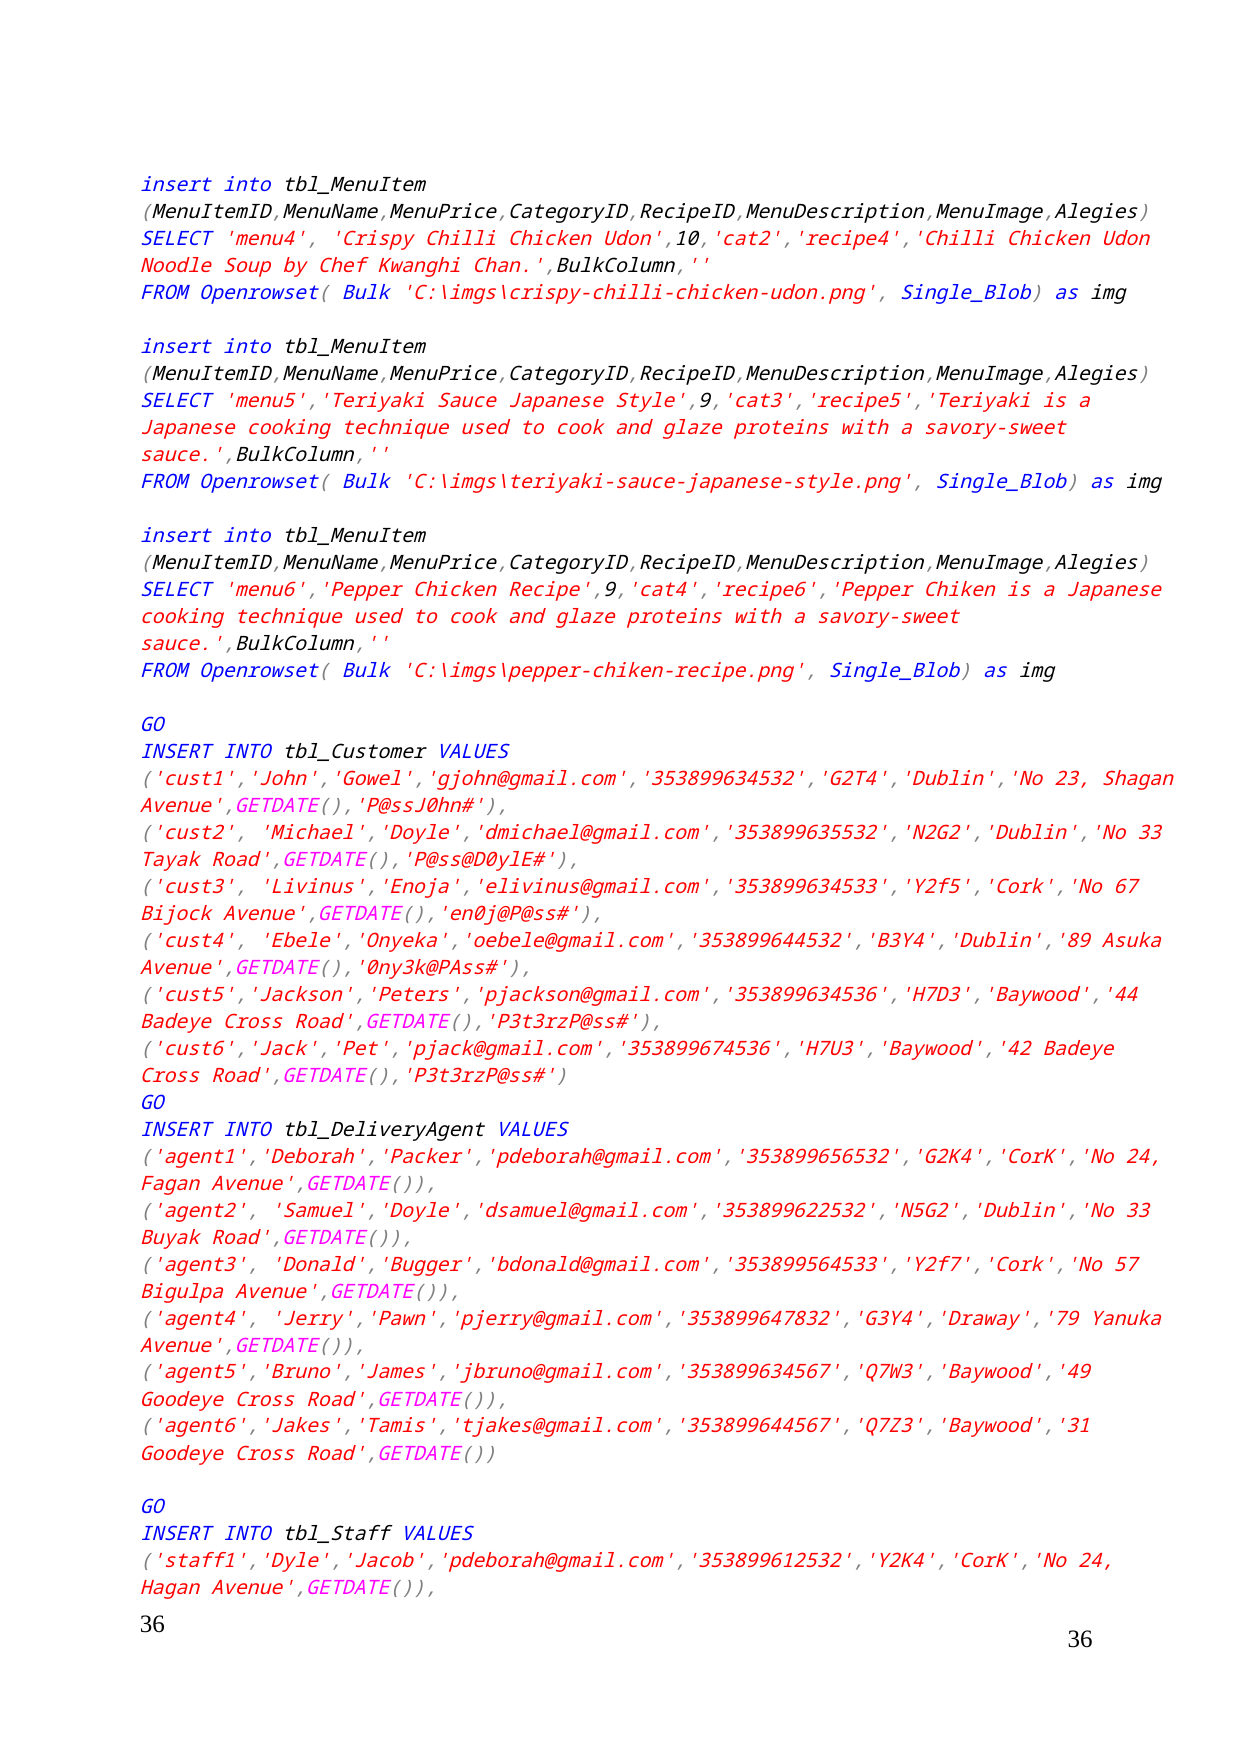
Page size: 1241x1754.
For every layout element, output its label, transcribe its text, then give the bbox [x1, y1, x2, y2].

text ('cust1','John','Gowel','gjohn@gmail.com','353899634532','G2T4','Dublin','No 23, Shagan Avenue',GETDATE(),'P@ssJ0hn#'), [139, 764, 1176, 818]
text SELECT 'menu5','Teriyaki Sauce Japanese Style',9,'cat3','recipe5','Teriyaki is a Japanese cooking technique used to cook and glaze proteins with a savory-sweet sauce.',BulkColumn,'' [139, 387, 1176, 467]
text ('cust5','Jackson','Peters','pjackson@gmail.com','353899634536','H7D3','Baywood','44 Badeye Cross Road',GETDATE(),'P3t3rzP@ss#'), [139, 980, 1176, 1034]
text FROM Openrowset( Bulk 'C:\imgs\crispy-chilli-chicken-udon.png', Single_Blob) as img [139, 279, 1176, 306]
text ('staff1','Dyle','Jacob','pdeborah@gmail.com','353899612532','Y2K4','CorK','No 24, Hagan Avenue',GETDATE()), [139, 1547, 1176, 1601]
text ('agent5','Bruno','James','jbruno@gmail.com','353899634567','Q7W3','Baywood','49 Goodeye Cross Road',GETDATE()), [139, 1358, 1176, 1412]
text ('cust4', 'Ebele','Onyeka','oebele@gmail.com','353899644532','B3Y4','Dublin','89 Asuka Avenue',GETDATE(),'0ny3k@PAss#'), [139, 926, 1176, 980]
text insert into tbl_MenuItem (MenuItemID,MenuName,MenuPrice,CategoryID,RecipeID,MenuDescription,MenuImage,Alegies) [139, 171, 1176, 225]
text ('cust6','Jack','Pet','pjack@gmail.com','353899674536','H7U3','Baywood','42 Badeye Cross Road',GETDATE(),'P3t3rzP@ss#') [139, 1034, 1176, 1088]
text GO [139, 1088, 1176, 1115]
text ('cust3', 'Livinus','Enoja','elivinus@gmail.com','353899634533','Y2f5','Cork','No 67 Bijock Avenue',GETDATE(),'en0j@P@ss#'), [139, 872, 1176, 926]
text GO [139, 1493, 1176, 1520]
text ('agent6','Jakes','Tamis','tjakes@gmail.com','353899644567','Q7Z3','Baywood','31 Goodeye Cross Road',GETDATE()) [139, 1412, 1176, 1466]
text insert into tbl_MenuItem (MenuItemID,MenuName,MenuPrice,CategoryID,RecipeID,MenuDescription,MenuImage,Alegies) [139, 521, 1176, 575]
text SELECT 'menu4', 'Crispy Chilli Chicken Udon',10,'cat2','recipe4','Chilli Chicken Udon Noodle Soup by Chef Kwanghi Chan.',BulkColumn,'' [139, 225, 1176, 279]
text ('agent3', 'Donald','Bugger','bdonald@gmail.com','353899564533','Y2f7','Cork','No 57 Bigulpa Avenue',GETDATE()), [139, 1250, 1176, 1304]
text INSERT INTO tbl_Staff VALUES [139, 1520, 1176, 1547]
text INSERT INTO tbl_Customer VALUES [139, 737, 1176, 764]
text INSERT INTO tbl_DeliveryAgent VALUES [139, 1115, 1176, 1142]
text GO [139, 710, 1176, 737]
text ('agent2', 'Samuel','Doyle','dsamuel@gmail.com','353899622532','N5G2','Dublin','No 33 Buyak Road',GETDATE()), [139, 1196, 1176, 1250]
text FROM Openrowset( Bulk 'C:\imgs\teriyaki-sauce-japanese-style.png', Single_Blob) as img [139, 467, 1176, 494]
text insert into tbl_MenuItem (MenuItemID,MenuName,MenuPrice,CategoryID,RecipeID,MenuDescription,MenuImage,Alegies) [139, 333, 1176, 387]
text ('cust2', 'Michael','Doyle','dmichael@gmail.com','353899635532','N2G2','Dublin','No 33 Tayak Road',GETDATE(),'P@ss@D0ylE#'), [139, 818, 1176, 872]
text FROM Openrowset( Bulk 'C:\imgs\pepper-chiken-recipe.png', Single_Blob) as img [139, 656, 1176, 683]
text SELECT 'menu6','Pepper Chicken Recipe',9,'cat4','recipe6','Pepper Chiken is a Japanese cooking technique used to cook and glaze proteins with a savory-sweet sauce.',BulkColumn,'' [139, 575, 1176, 656]
text ('agent1','Deborah','Packer','pdeborah@gmail.com','353899656532','G2K4','CorK','No 24, Fagan Avenue',GETDATE()), [139, 1142, 1176, 1196]
text ('agent4', 'Jerry','Pawn','pjerry@gmail.com','353899647832','G3Y4','Draway','79 Yanuka Avenue',GETDATE()), [139, 1304, 1176, 1358]
